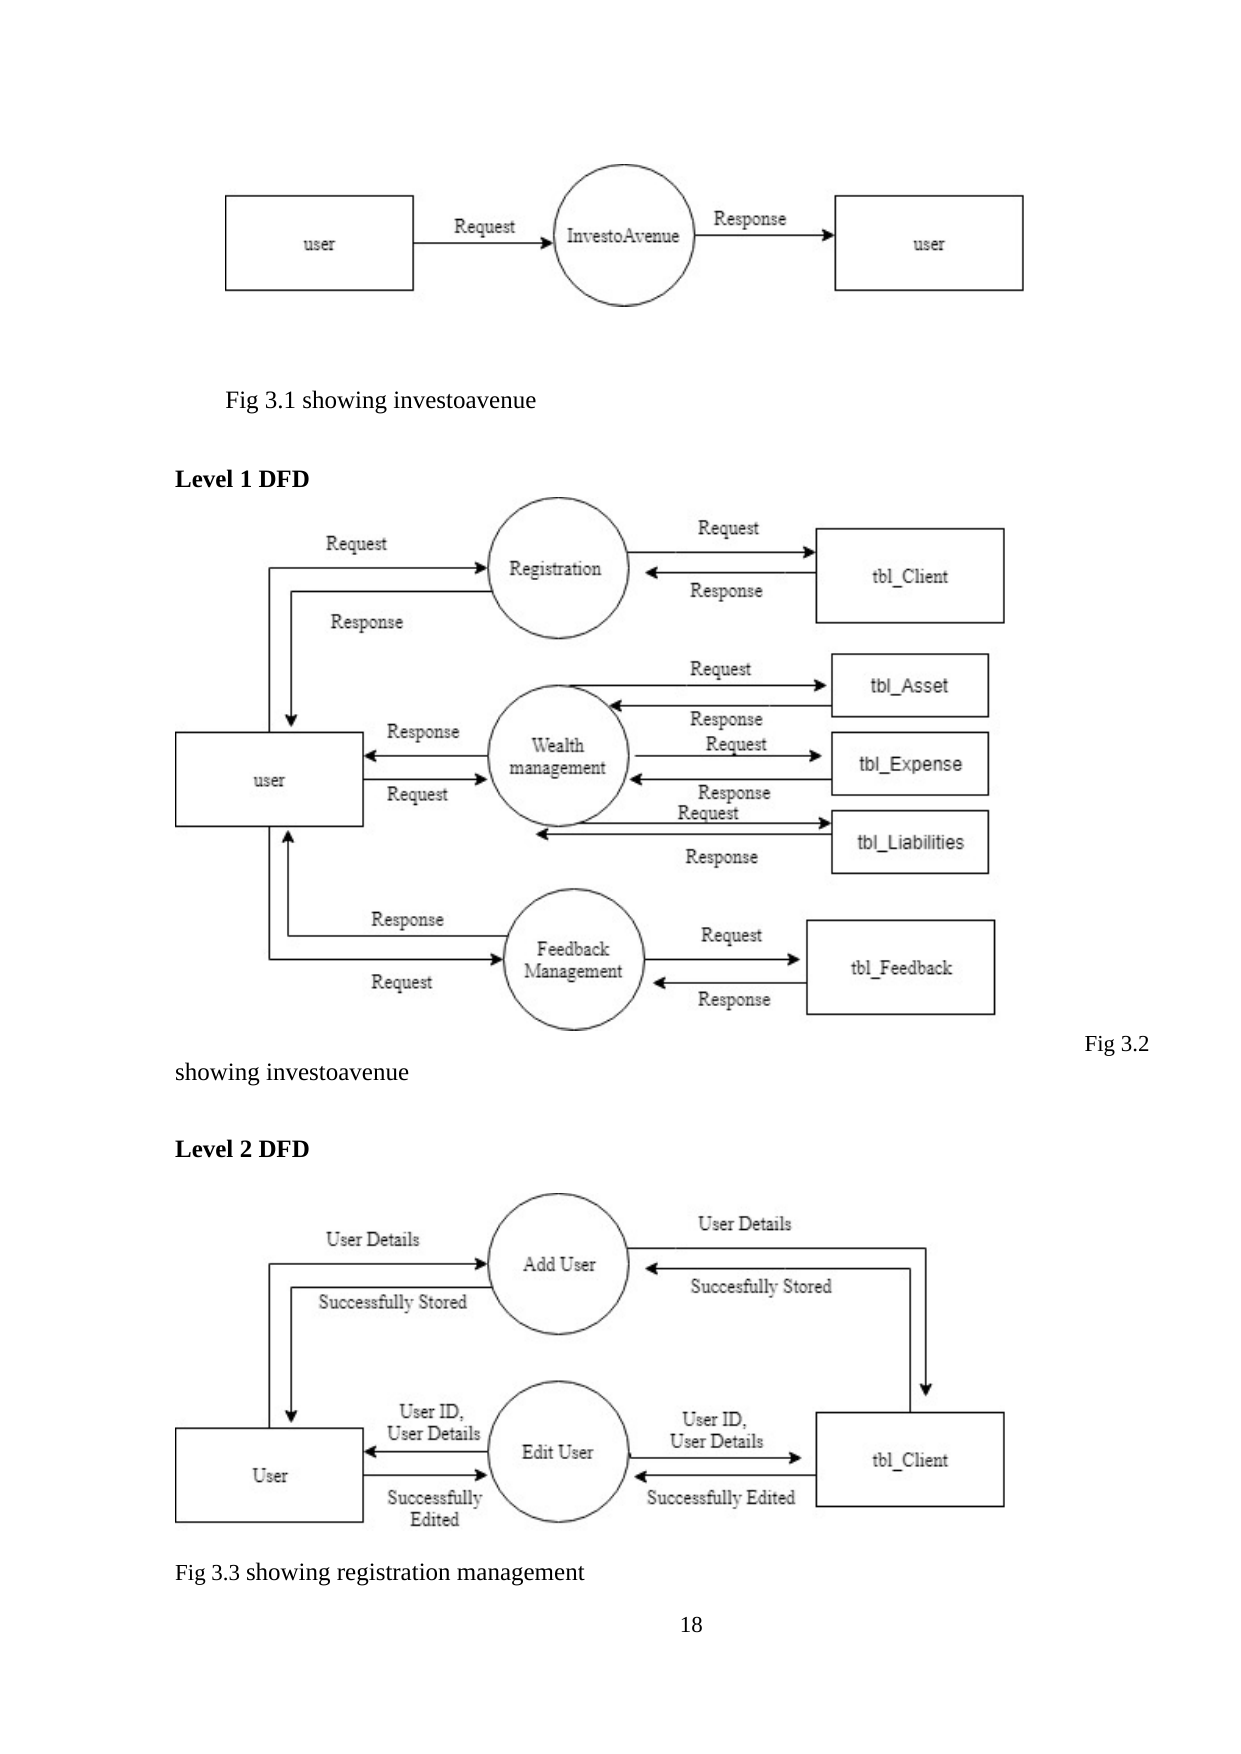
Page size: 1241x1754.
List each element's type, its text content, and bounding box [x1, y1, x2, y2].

picture [175, 497, 1005, 1031]
text Fig 3.3 showing registration management [175, 1557, 1207, 1586]
subtitle Level 2 DFD [175, 1134, 1160, 1163]
picture [225, 164, 1024, 307]
picture [175, 1193, 1005, 1531]
text Fig 3.2 showing investoavenue [175, 1030, 1207, 1085]
subtitle Fig 3.1 showing investoavenue [225, 385, 1160, 414]
subtitle Level 1 DFD [175, 464, 1160, 493]
